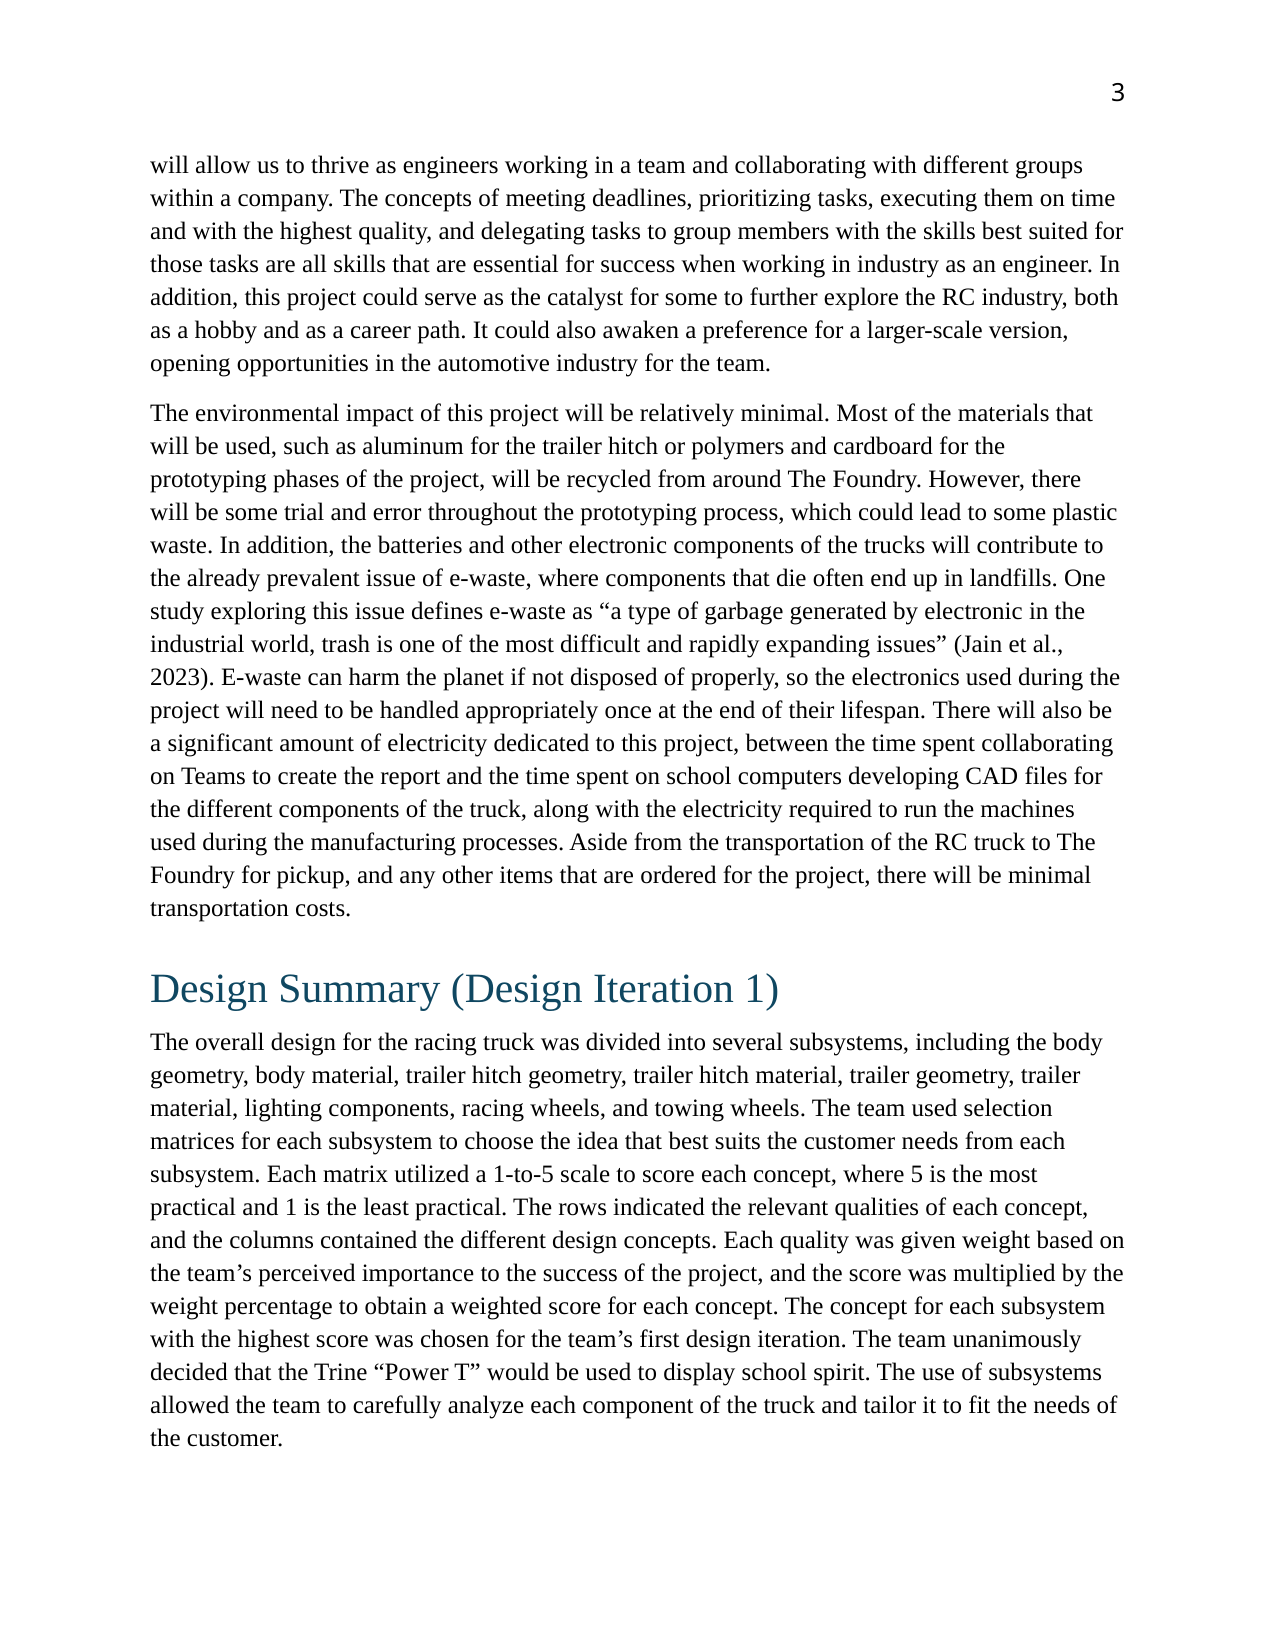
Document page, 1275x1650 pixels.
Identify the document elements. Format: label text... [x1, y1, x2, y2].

text The environmental impact of this project will be relatively minimal. Most of the materials that will be used, such as aluminum for the trailer hitch or polymers and cardboard for the prototyping phases of the project, will be recycled from around The Foundry. However, there will be some trial and error throughout the prototyping process, which could lead to some plastic waste. In addition, the batteries and other electronic components of the trucks will contribute to the already prevalent issue of e-waste, where components that die often end up in landfills. One study exploring this issue defines e-waste as “a type of garbage generated by electronic in the industrial world, trash is one of the most difficult and rapidly expanding issues” (Jain et al., 2023). E-waste can harm the planet if not disposed of properly, so the electronics used during the project will need to be handled appropriately once at the end of their lifespan. There will also be a significant amount of electricity dedicated to this project, between the time spent collaborating on Teams to create the report and the time spent on school computers developing CAD files for the different components of the truck, along with the electricity required to run the machines used during the manufacturing processes. Aside from the transportation of the RC truck to The Foundry for pickup, and any other items that are ordered for the project, there will be minimal transportation costs. [150, 398, 1125, 922]
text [150, 150, 1125, 377]
text The overall design for the racing truck was divided into several subsystems, including the body geometry, body material, trailer hitch geometry, trailer hitch material, trailer geometry, trailer material, lighting components, racing wheels, and towing wheels. The team used selection matrices for each subsystem to choose the idea that best suits the customer needs from each subsystem. Each matrix utilized a 1-to-5 scale to score each concept, where 5 is the most practical and 1 is the least practical. The rows indicated the relevant qualities of each concept, and the columns contained the different design concepts. Each quality was given weight based on the team’s perceived importance to the success of the project, and the score was multiplied by the weight percentage to obtain a weighted score for each concept. The concept for each subsystem with the highest score was chosen for the team’s first design iteration. The team unanimously decided that the Trine “Power T” would be used to display school spirit. The use of subsystems allowed the team to carefully analyze each component of the truck and tailor it to fit the needs of the customer. [150, 1027, 1125, 1452]
subtitle Design Summary (Design Iteration 1) [150, 964, 1125, 1012]
